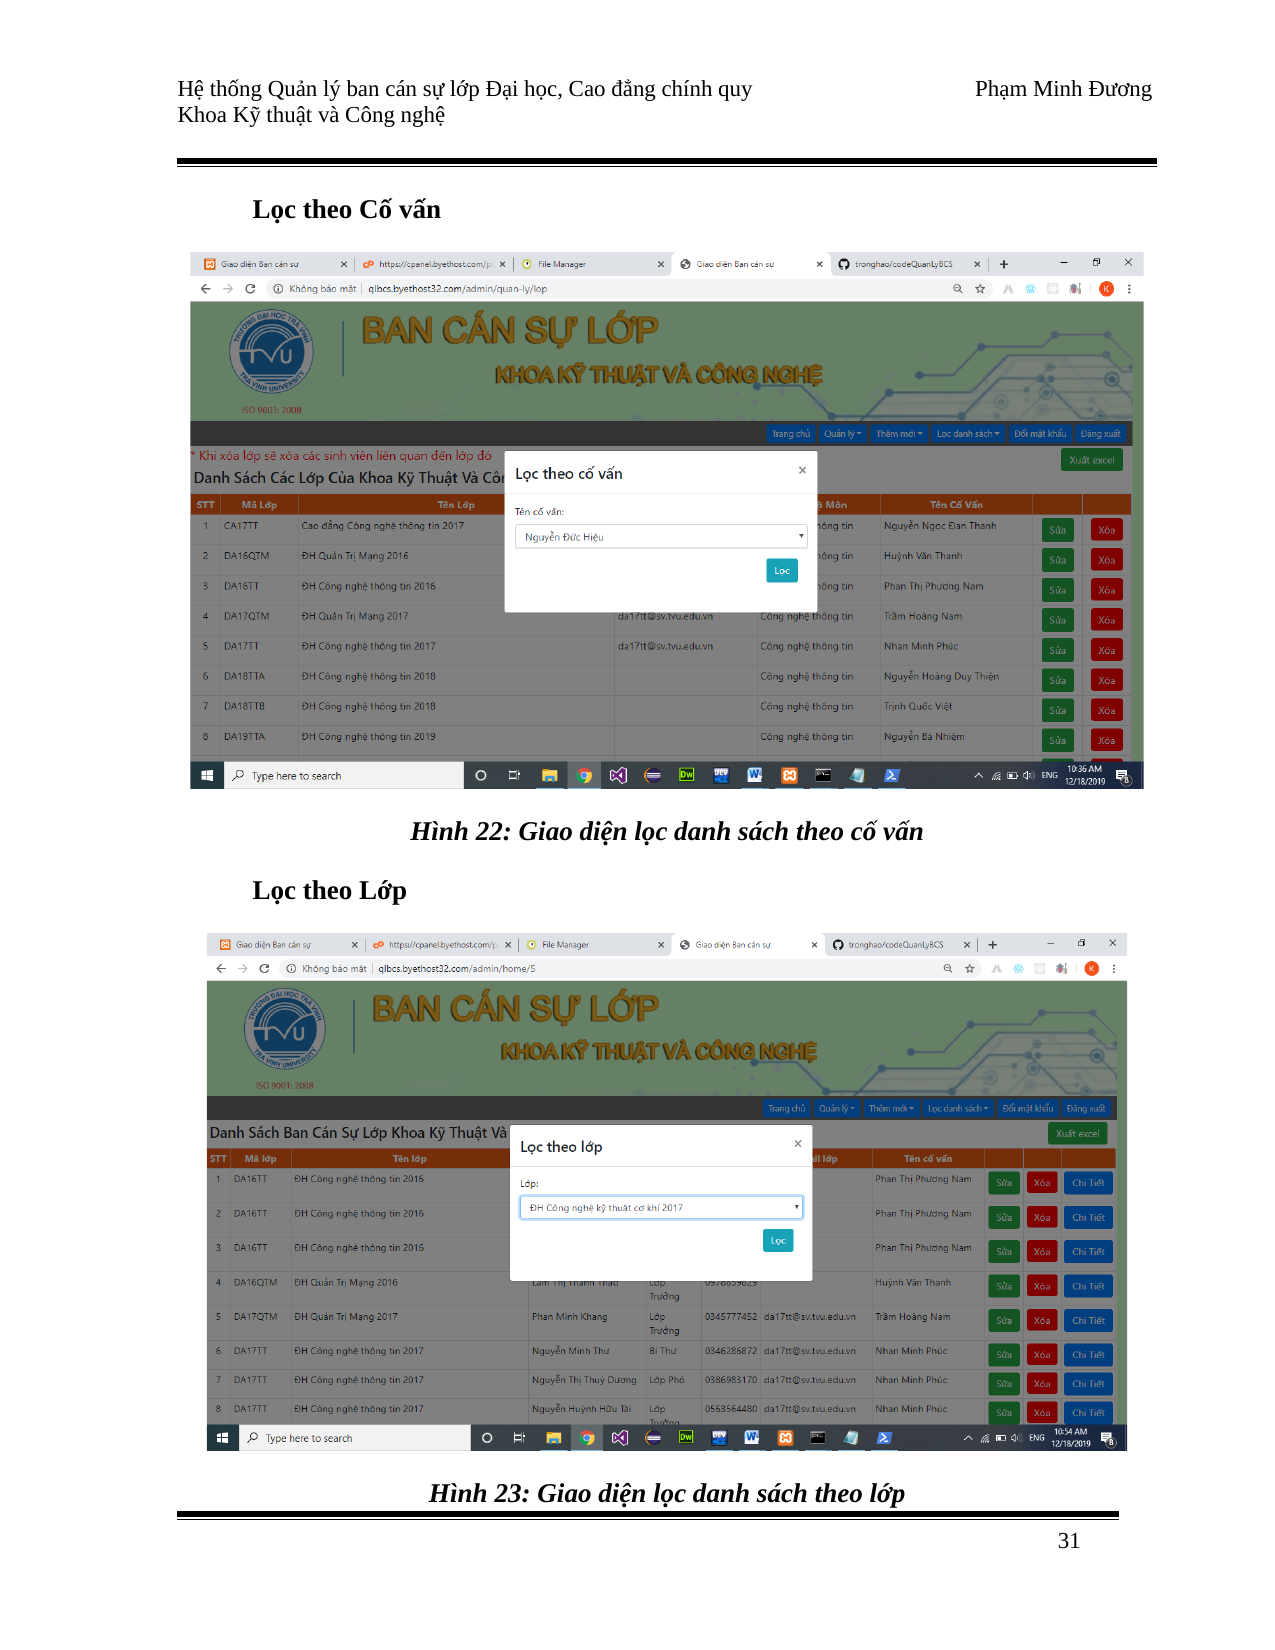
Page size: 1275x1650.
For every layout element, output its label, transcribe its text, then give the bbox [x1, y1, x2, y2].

picture [190, 252, 1144, 789]
text Lọc theo Cố vấn [177, 193, 1157, 225]
text Lọc theo Lớp [177, 874, 1157, 905]
text Hình 23: Giao diện lọc danh sách theo lớp [177, 1477, 1157, 1508]
text Hình 22: Giao diện lọc danh sách theo cố vấn [177, 815, 1157, 846]
picture [206, 933, 1128, 1451]
